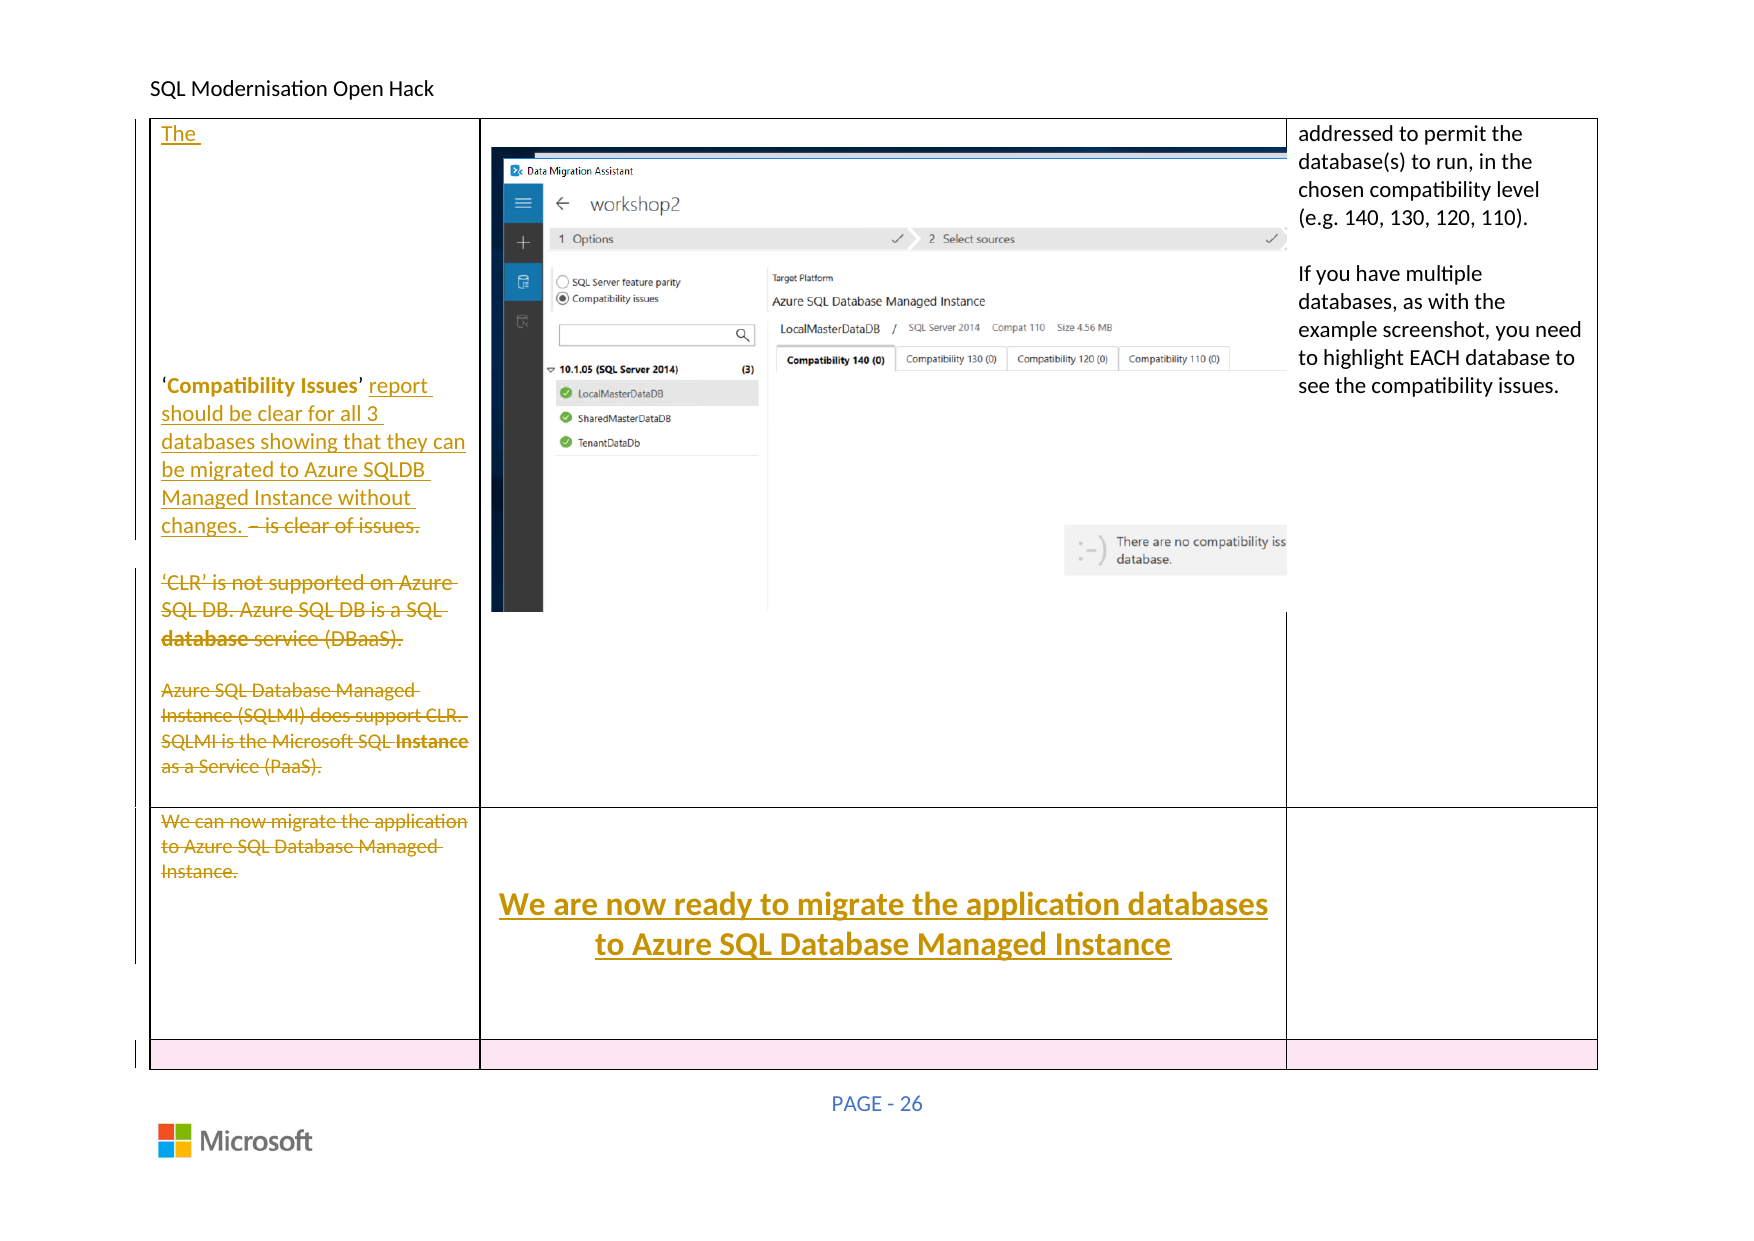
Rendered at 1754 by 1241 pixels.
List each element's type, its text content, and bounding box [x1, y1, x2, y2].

table_cell [481, 808, 1286, 1039]
picture [150, 1117, 321, 1167]
table_cell [1287, 808, 1597, 1039]
table_cell [151, 808, 479, 1039]
table_cell DMA will now show the results from the Note ‘SQL Server feature parity’ ‘Compatibility Issues’ [151, 119, 479, 807]
table_cell [481, 119, 1286, 807]
picture [491, 147, 1287, 612]
